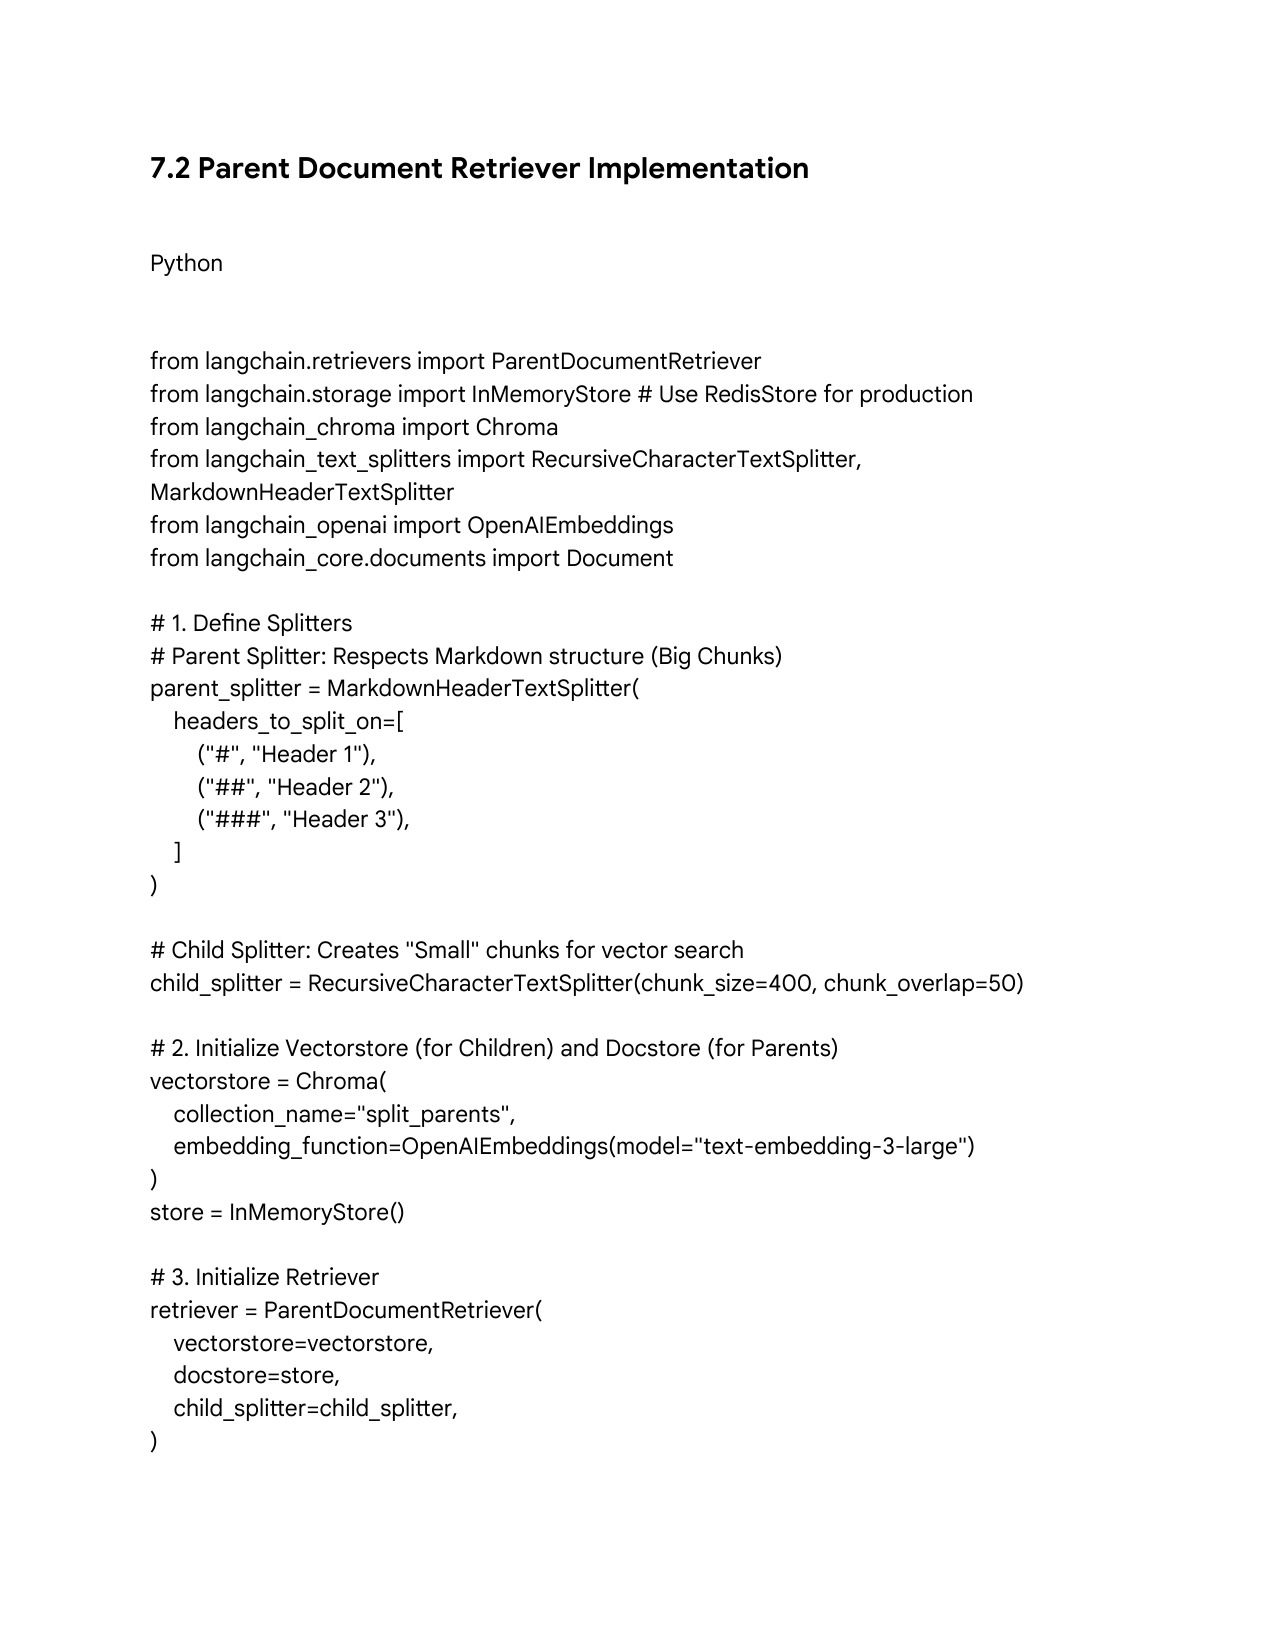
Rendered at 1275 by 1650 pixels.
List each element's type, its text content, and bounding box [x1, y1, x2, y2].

subtitle 7.2 Parent Document Retriever Implementation [150, 150, 1125, 187]
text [150, 347, 1125, 1488]
text Python [150, 249, 1125, 278]
